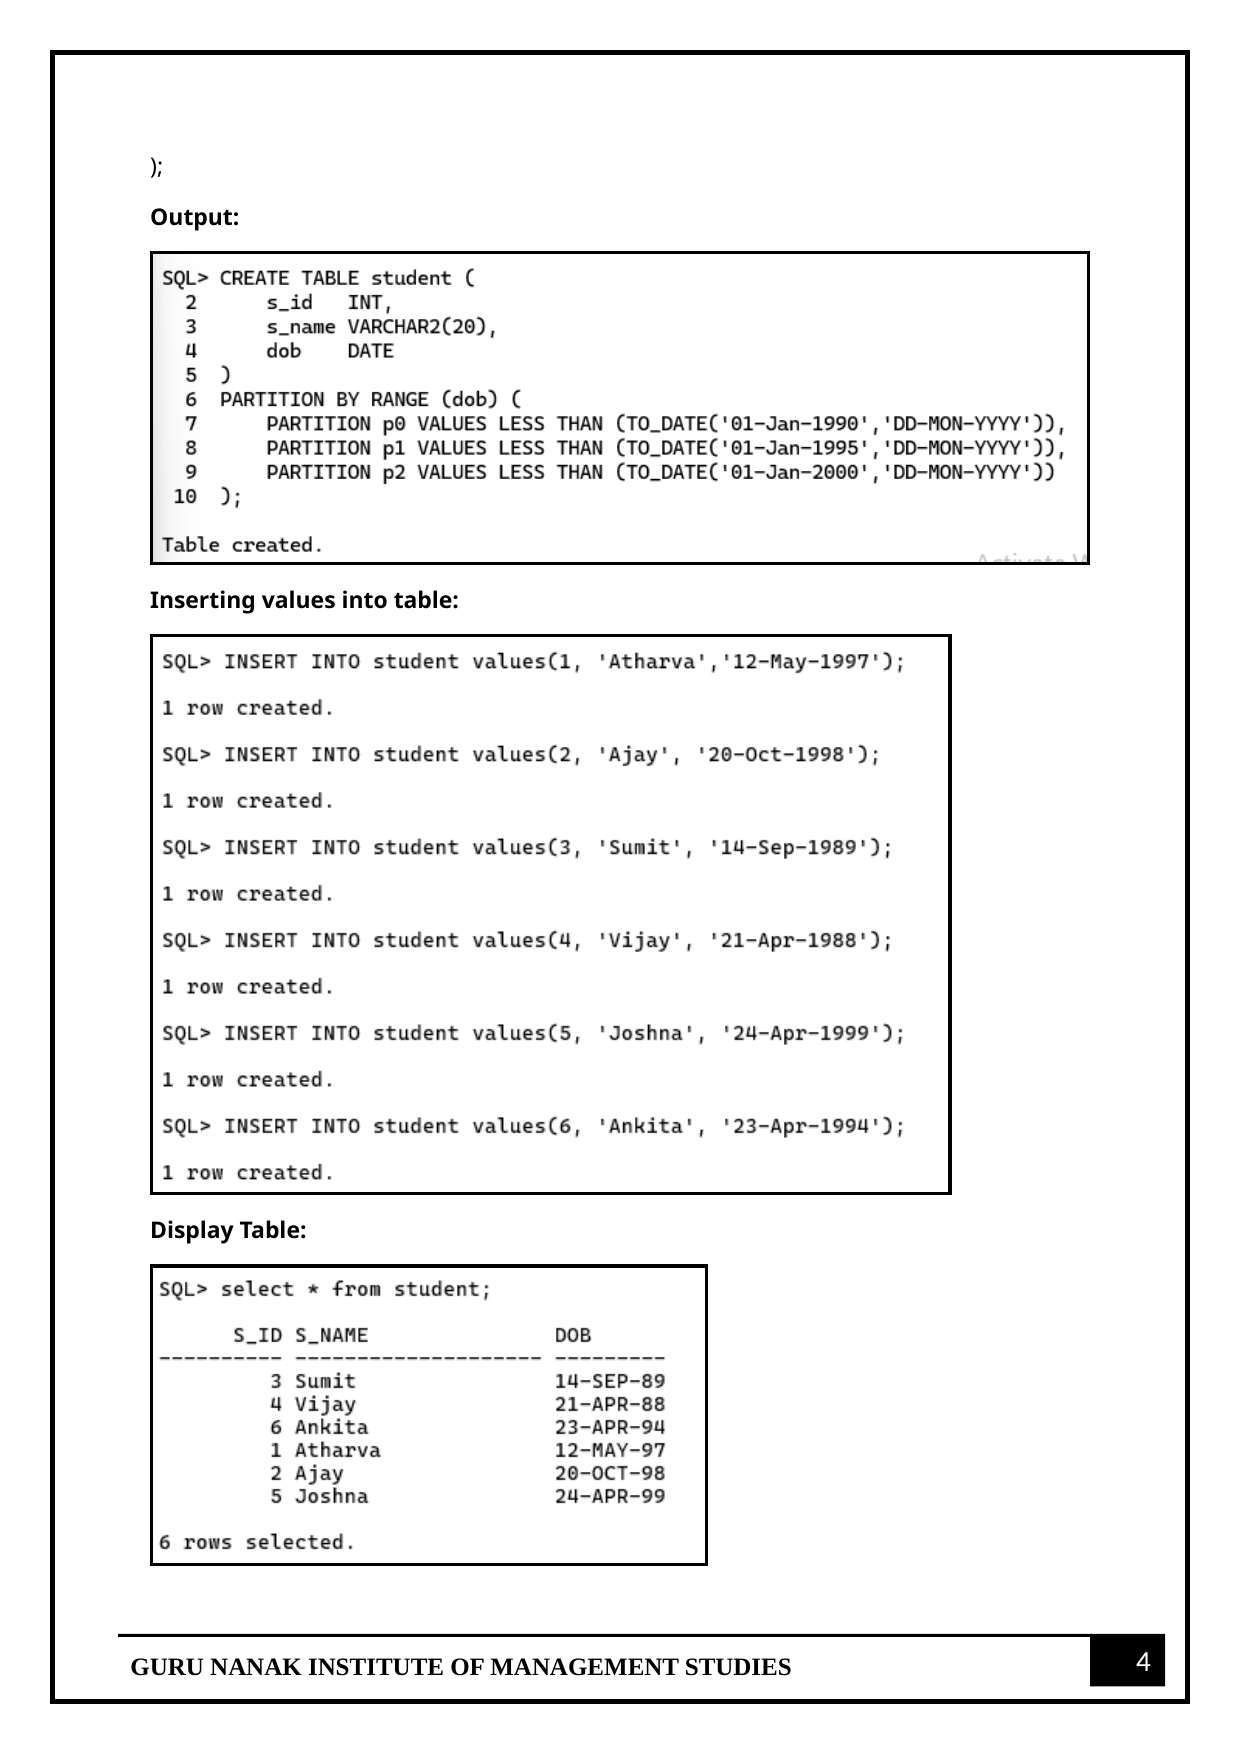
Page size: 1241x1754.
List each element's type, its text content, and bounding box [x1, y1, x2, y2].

text Inserting values into table: [150, 583, 1090, 615]
picture [153, 637, 948, 1192]
picture [153, 254, 1087, 562]
text Output: [150, 200, 1090, 232]
text ); [150, 150, 1090, 181]
picture [153, 1268, 705, 1563]
text Display Table: [150, 1214, 1090, 1245]
